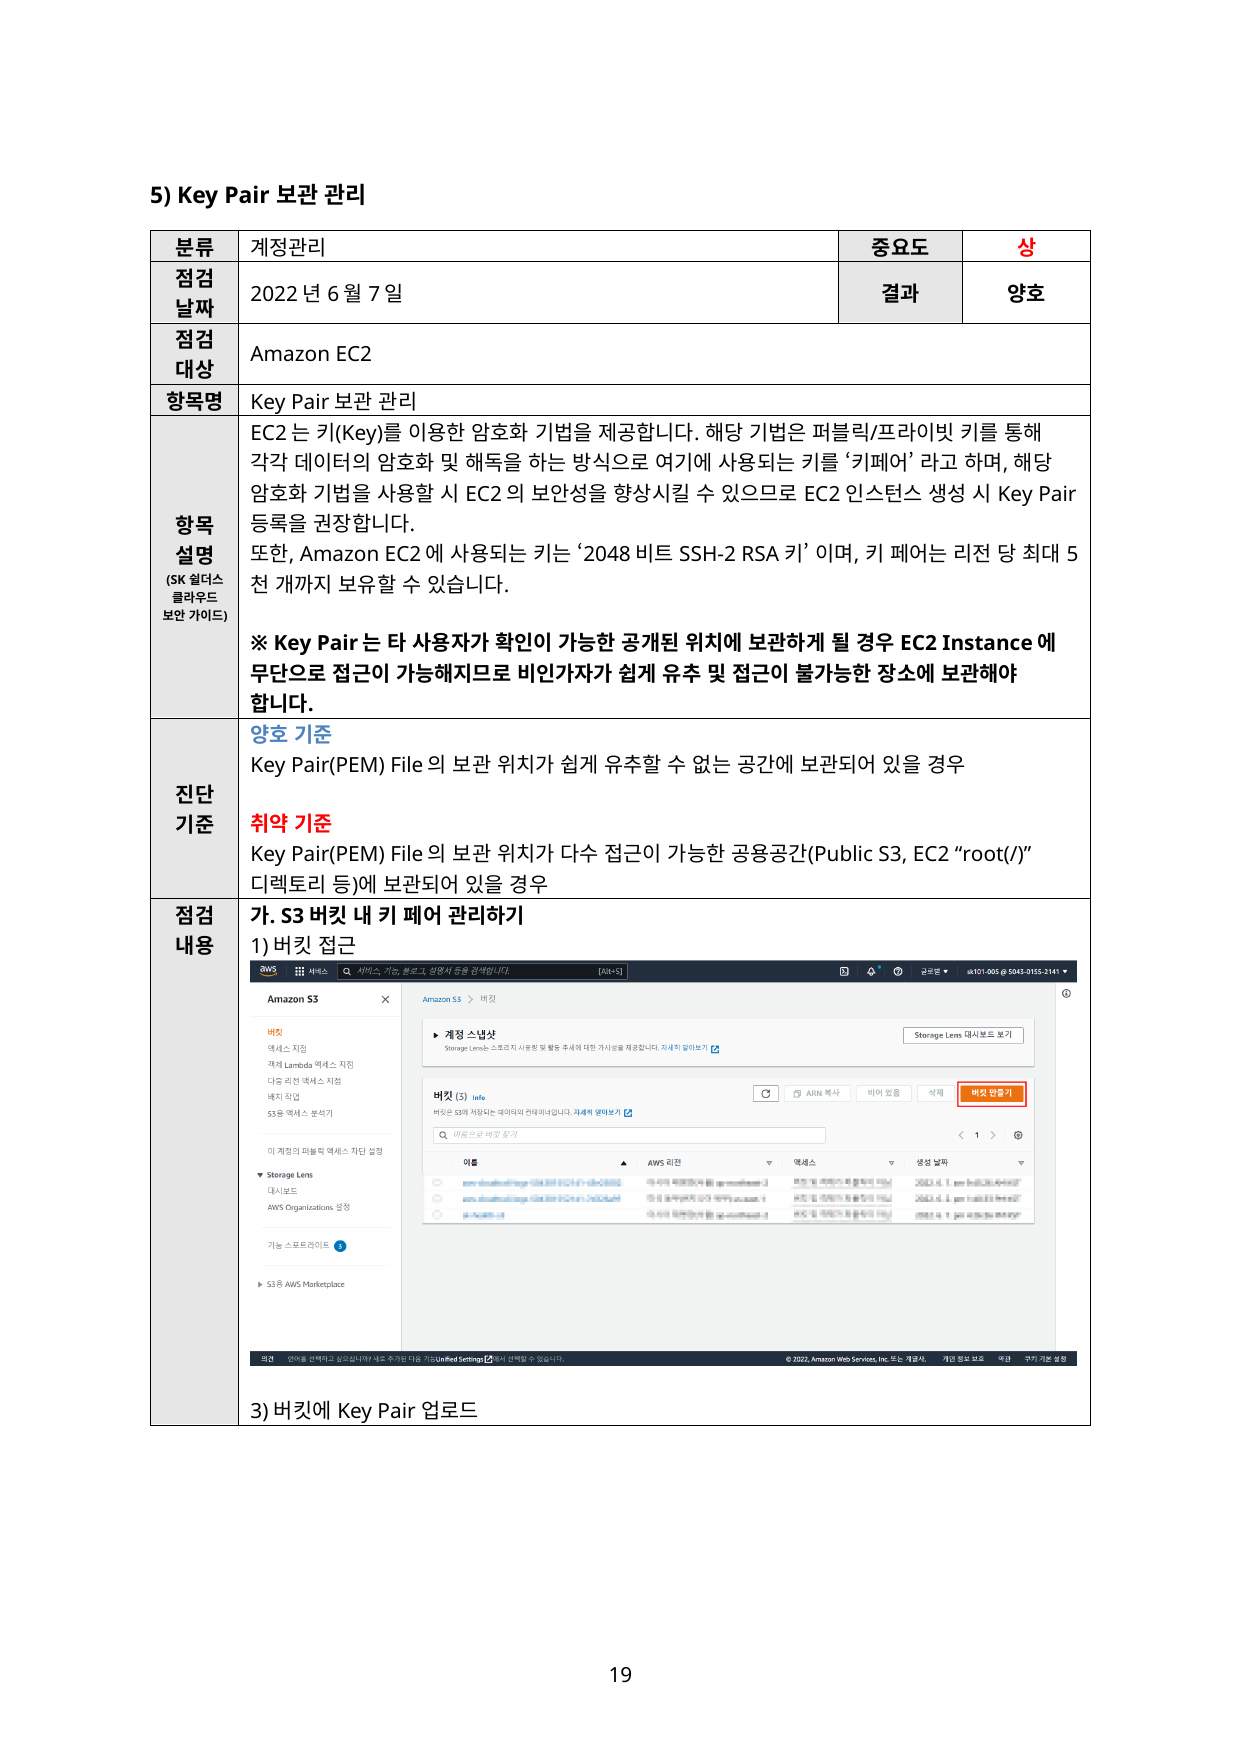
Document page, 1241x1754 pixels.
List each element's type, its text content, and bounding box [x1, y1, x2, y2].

table_cell 2022년 6월 7일 [239, 262, 838, 322]
table_header 중요도 [839, 231, 962, 261]
table_cell EC2는 키(Key)를 이용한 암호화 기법을 제공합니다. 해당 기법은 퍼블릭/프라이빗 키를 통해 각각 데이터의 암호화 및 해독을 하는 방식으로 여기에 사용되는 키를 ‘키페어’ 라고 하며, 해당 암호화 기법을 사용할 시 EC2의 보안성을 향상시킬 수 있으므로 EC2 인스턴스 생성 시 Key Pair 등록을 권장합니다. 또한, Amazon EC2에 사용되는 키는 ‘2048비트 SSH-2 RSA 키’ 이며, 키 페어는 리전 당 최대 5천 개까지 보유할 수 있습니다. ※ Key Pair는 타 사용자가 확인이 가능한 공개된 위치에 보관하게 될 경우 EC2 Instance에 무단으로 접근이 가능해지므로 비인가자가 쉽게 유추 및 접근이 불가능한 장소에 보관해야 합니다. [239, 416, 1090, 717]
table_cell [239, 899, 1090, 1424]
table_cell Amazon EC2 [239, 324, 1090, 384]
table_cell 양호 기준 Key Pair(PEM) File의 보관 위치가 쉽게 유추할 수 없는 공간에 보관되어 있을 경우 취약 기준 Key Pair(PEM) File의 보관 위치가 다수 접근이 가능한 공용공간(Public S3, EC2 “root(/)” 디렉토리 등)에 보관되어 있을 경우 [239, 719, 1090, 898]
table_cell 점검 대상 [151, 324, 238, 384]
picture [250, 960, 1077, 1366]
table_header 상 [963, 231, 1090, 261]
table_cell 점검 내용 [151, 899, 238, 1424]
table_cell Key Pair 보관 관리 [239, 385, 1090, 415]
table_cell 항목 설명 (SK 쉴더스 클라우드 보안 가이드) [151, 416, 238, 717]
table_cell 결과 [839, 262, 962, 322]
table_cell 양호 [963, 262, 1090, 322]
table_cell 점검 날짜 [151, 262, 238, 322]
text 5) Key Pair 보관 관리 [150, 177, 1090, 211]
table_cell 진단 기준 [151, 719, 238, 898]
table_header 분류 [151, 231, 238, 261]
table_header 계정관리 [239, 231, 838, 261]
table_cell 항목명 [151, 385, 238, 415]
